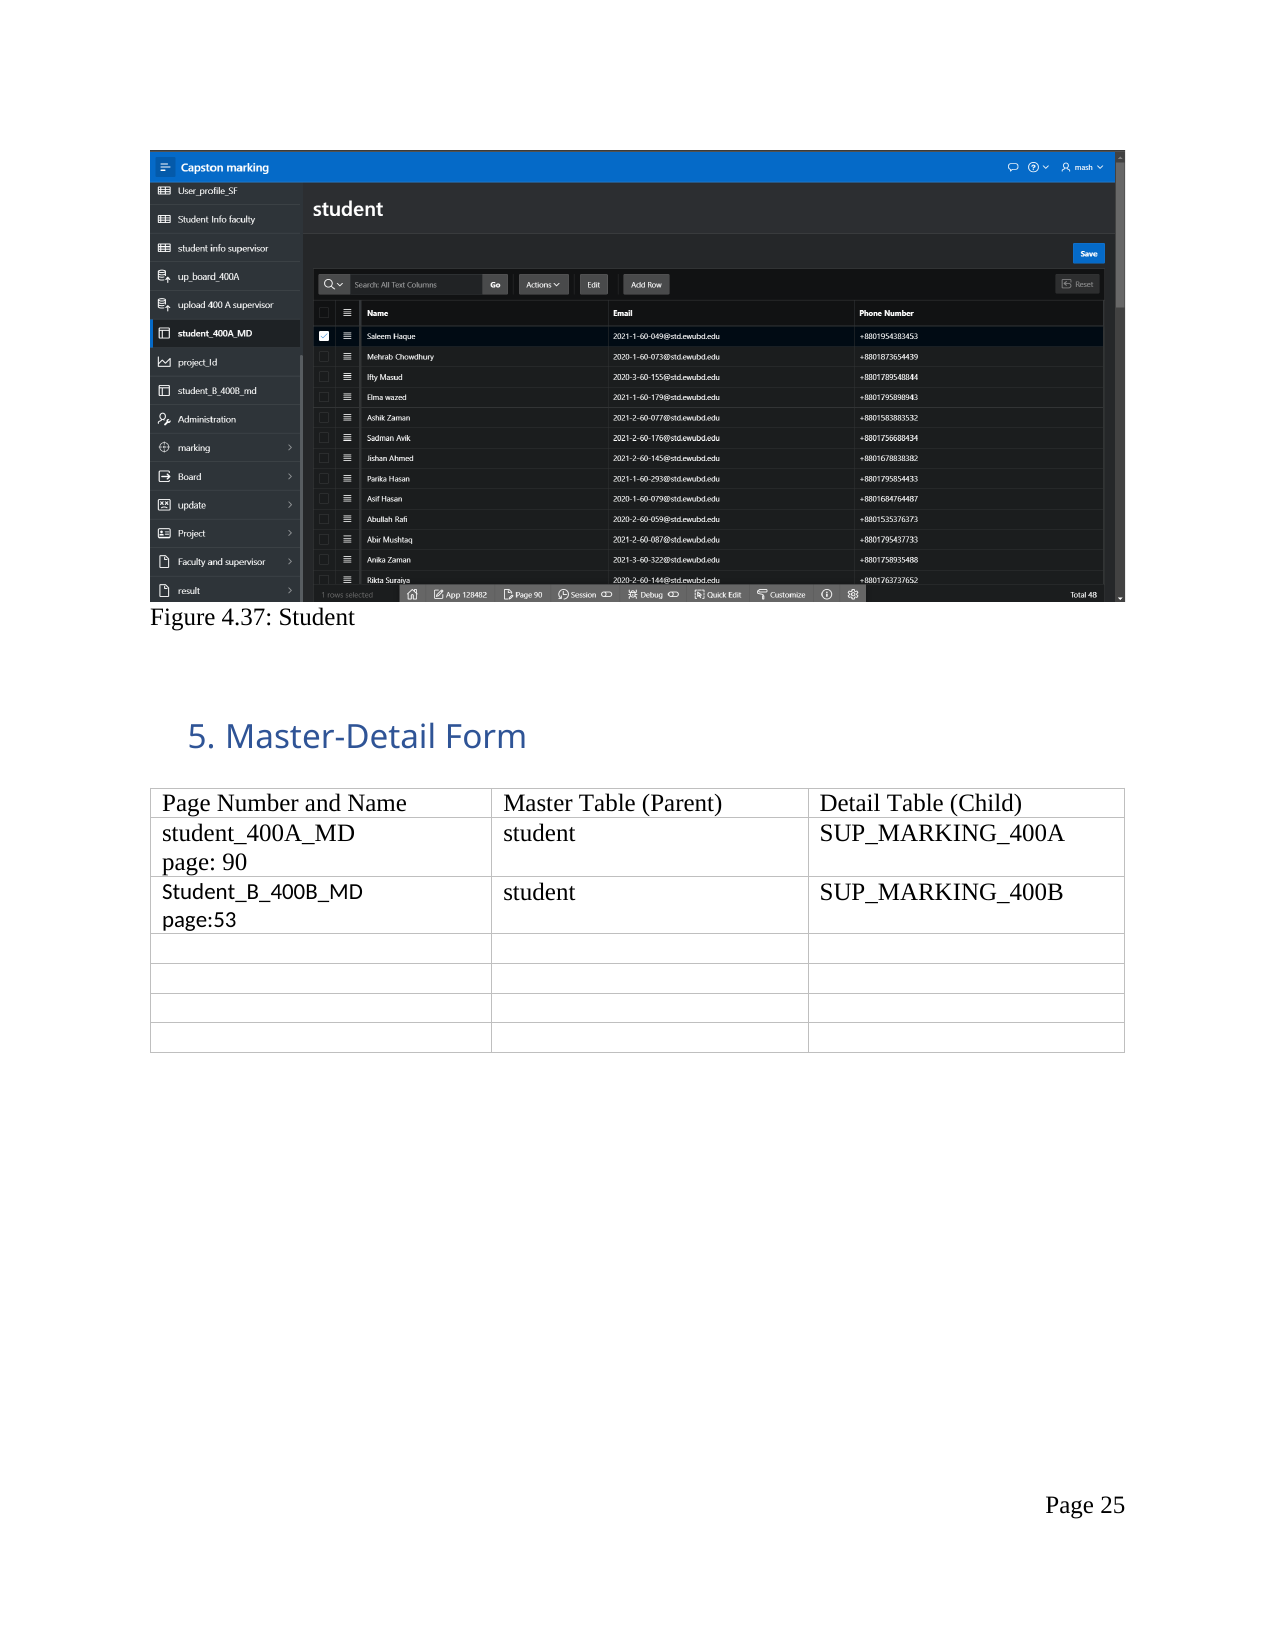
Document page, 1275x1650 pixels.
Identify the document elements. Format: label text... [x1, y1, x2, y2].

table_cell [492, 1023, 808, 1052]
table_cell Student_B_400B_MD page:53 [236, 877, 491, 933]
table_cell [151, 964, 491, 992]
table_cell [809, 1023, 1124, 1052]
table_cell [809, 934, 1124, 963]
table_cell [809, 964, 1124, 992]
table_header Master Table (Parent) [492, 789, 808, 817]
table_cell SUP_MARKING_400B [809, 877, 1124, 933]
table_cell SUP_MARKING_400A [809, 818, 1124, 876]
table_cell student_400A_MD page: 90 [151, 818, 491, 876]
subtitle Master-Detail Form [187, 713, 1125, 759]
table_header Detail Table (Child) [809, 789, 1124, 817]
table_header Page Number and Name [151, 789, 491, 817]
table_cell [492, 964, 808, 992]
table_cell [492, 934, 808, 963]
table_cell [151, 994, 491, 1022]
table_cell [151, 1023, 491, 1052]
table_cell student [492, 877, 808, 933]
text Figure 4.37: Student [150, 602, 1125, 631]
picture [150, 150, 1125, 602]
table_cell [151, 934, 491, 963]
table_cell [492, 994, 808, 1022]
table_cell [809, 994, 1124, 1022]
table_cell student [492, 818, 808, 876]
